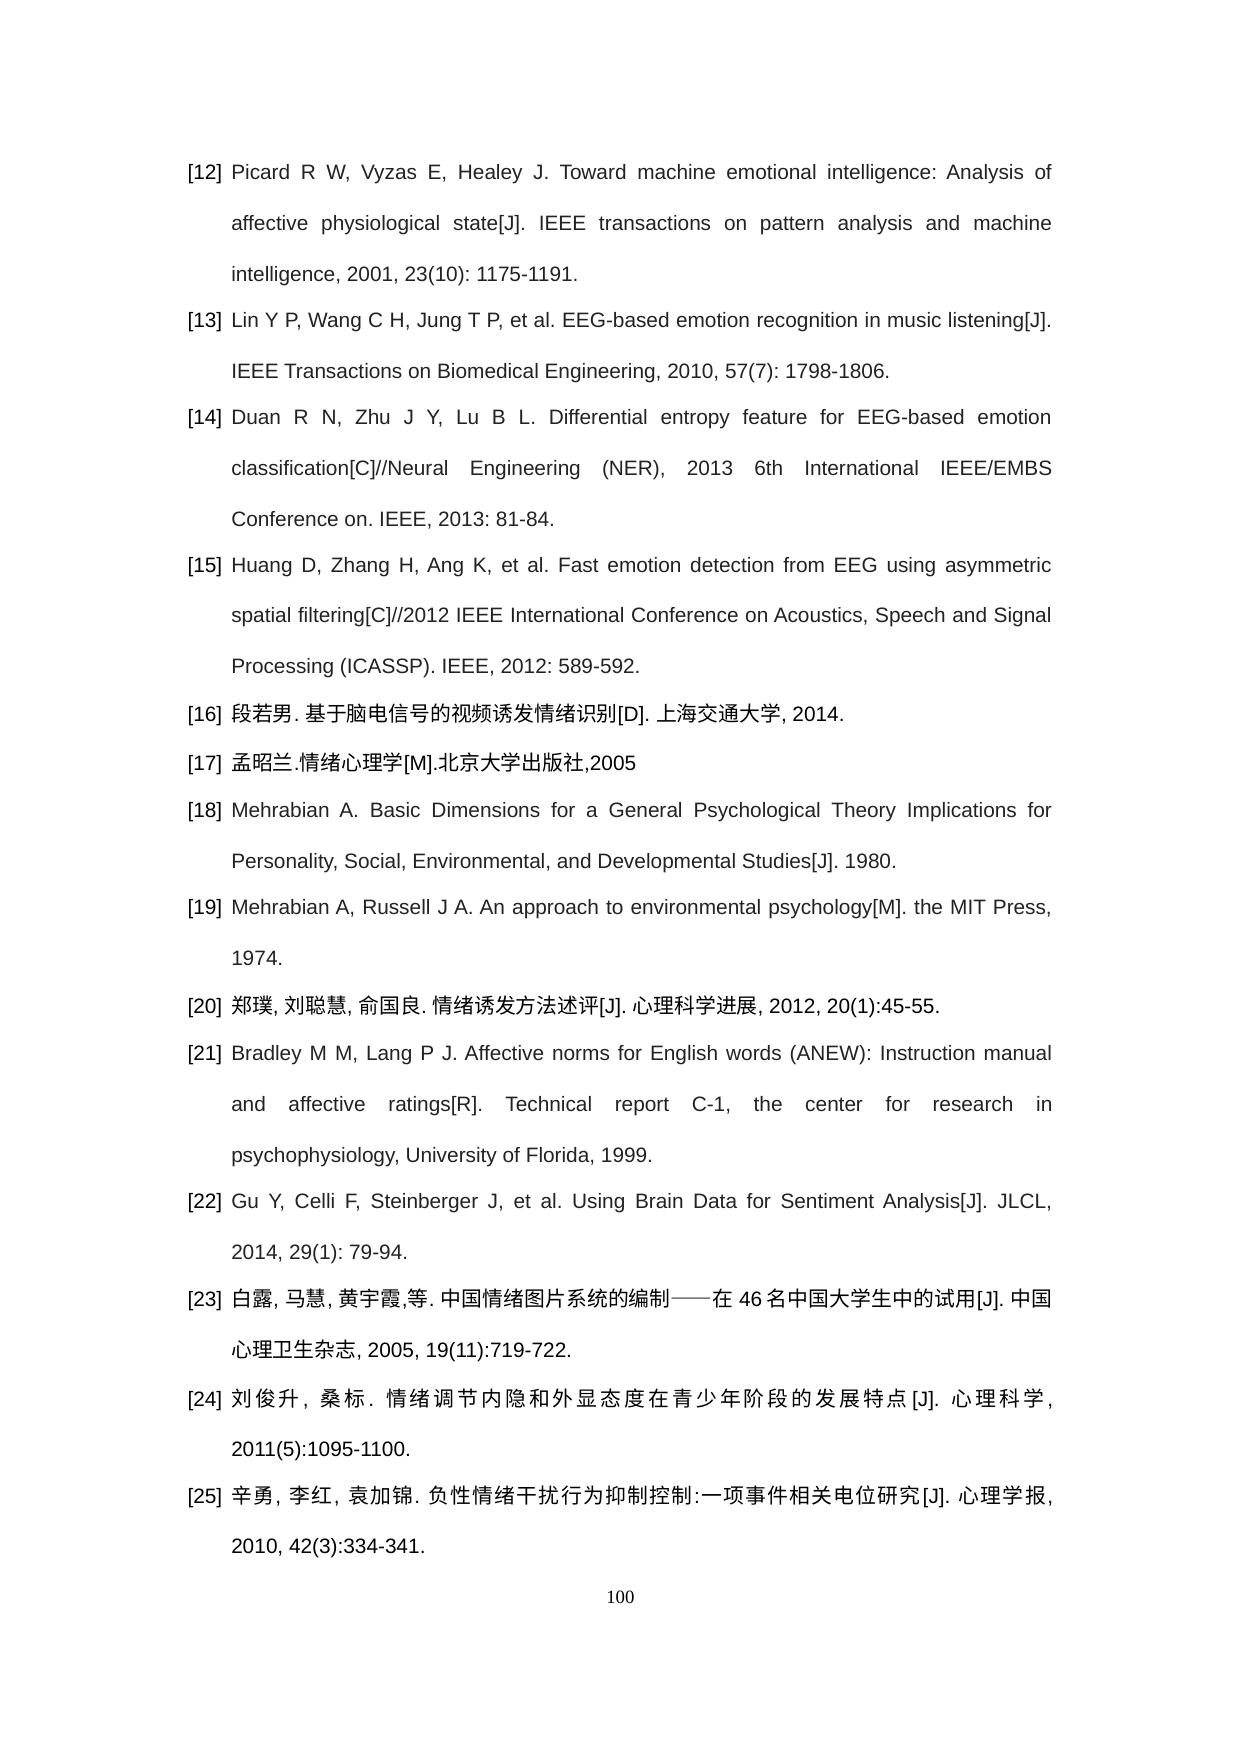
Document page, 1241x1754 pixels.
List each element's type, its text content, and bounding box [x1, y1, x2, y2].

list 白露, 马慧, 黄宇霞,等. 中国情绪图片系统的编制——在46名中国大学生中的试用[J]. 中国心理卫生杂志, 2005, 19(11):719-722. [187, 1281, 1053, 1366]
list 刘俊升, 桑标. 情绪调节内隐和外显态度在青少年阶段的发展特点[J]. 心理科学, 2011(5):1095-1100. [187, 1381, 1053, 1466]
list Bradley M M, Lang P J. Affective norms for English words (ANEW): Instruction manual and affective ratings[R]. Technical report C-1, the center for research in psychophysiology, University of Florida, 1999. [187, 1036, 1053, 1172]
list Duan R N, Zhu J Y, Lu B L. Differential entropy feature for EEG-based emotion classification[C]//Neural Engineering (NER), 2013 6th International IEEE/EMBS Conference on. IEEE, 2013: 81-84. [187, 399, 1053, 535]
list Huang D, Zhang H, Ang K, et al. Fast emotion detection from EEG using asymmetric spatial filtering[C]//2012 IEEE International Conference on Acoustics, Speech and Signal Processing (ICASSP). IEEE, 2012: 589-592. [187, 547, 1053, 683]
list Gu Y, Celli F, Steinberger J, et al. Using Brain Data for Sentiment Analysis[J]. JLCL, 2014, 29(1): 79-94. [187, 1184, 1053, 1269]
list 段若男. 基于脑电信号的视频诱发情绪识别[D]. 上海交通大学, 2014. [187, 695, 1053, 729]
list 辛勇, 李红, 袁加锦. 负性情绪干扰行为抑制控制:一项事件相关电位研究[J]. 心理学报, 2010, 42(3):334-341. [187, 1478, 1053, 1563]
list Mehrabian A. Basic Dimensions for a General Psychological Theory Implications for Personality, Social, Environmental, and Developmental Studies[J]. 1980. [187, 793, 1053, 878]
list Mehrabian A, Russell J A. An approach to environmental psychology[M]. the MIT Press, 1974. [187, 890, 1053, 975]
list 郑璞, 刘聪慧, 俞国良. 情绪诱发方法述评[J]. 心理科学进展, 2012, 20(1):45-55. [187, 987, 1053, 1021]
list 孟昭兰.情绪心理学[M].北京大学出版社,2005 [187, 744, 1053, 778]
list Picard R W, Vyzas E, Healey J. Toward machine emotional intelligence: Analysis of affective physiological state[J]. IEEE transactions on pattern analysis and machine intelligence, 2001, 23(10): 1175-1191. [187, 155, 1053, 291]
